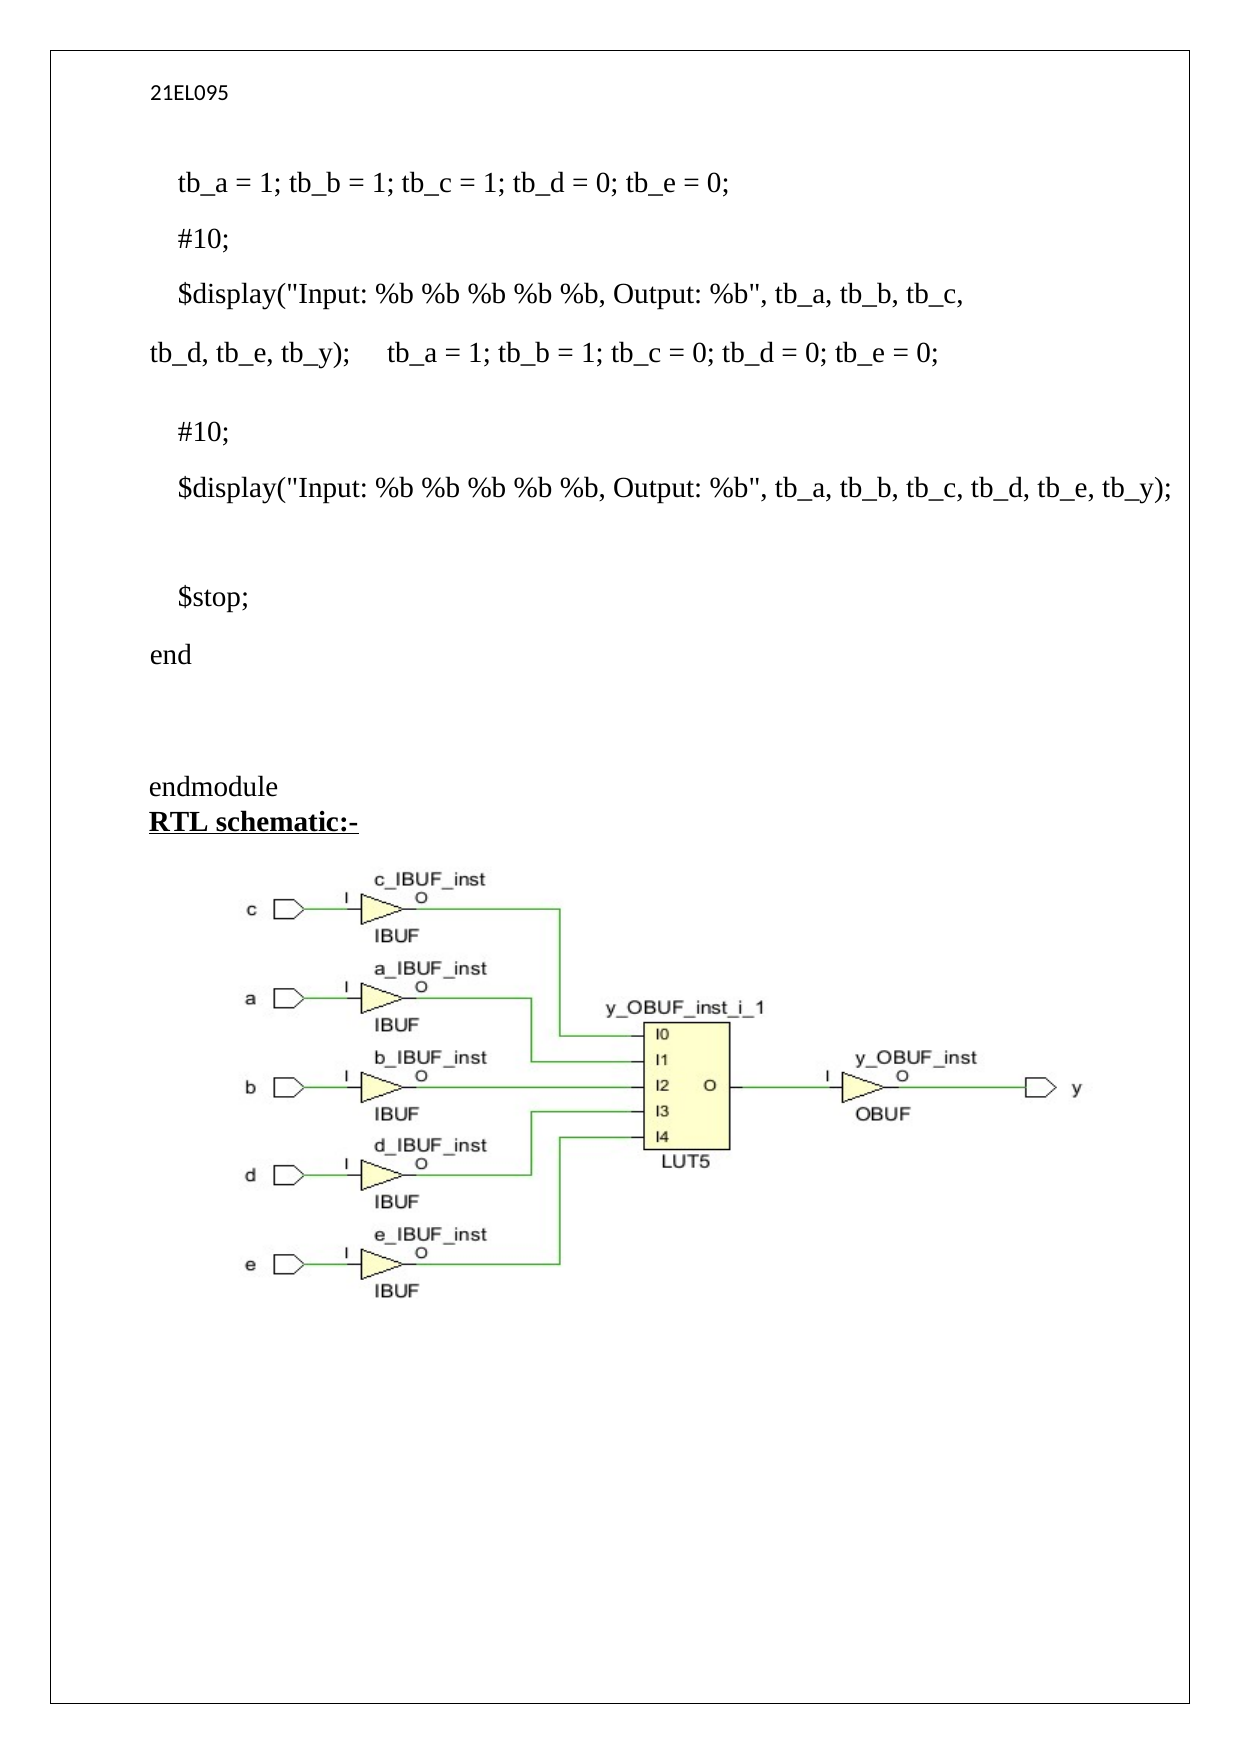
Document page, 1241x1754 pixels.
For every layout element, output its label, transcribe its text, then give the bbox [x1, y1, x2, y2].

text #10; [148, 221, 1184, 254]
text $stop; end [148, 579, 275, 671]
text tb_a = 1; tb_b = 1; tb_c = 1; tb_d = 0; tb_e = 0; [148, 165, 1184, 198]
text $display("Input: %b %b %b %b %b, Output: %b", tb_a, tb_b, tb_c, tb_d, tb_e, tb_y); tb_a = 1; tb_b = 1; tb_c = 0; tb_d = 0; tb_e = 0; [148, 277, 992, 368]
text RTL schematic:- [148, 804, 1184, 837]
text $display("Input: %b %b %b %b %b, Output: %b", tb_a, tb_b, tb_c, tb_d, tb_e, tb_y); [148, 470, 1184, 504]
text endmodule [148, 769, 1184, 803]
picture [155, 856, 1096, 1307]
text #10; [148, 414, 1184, 448]
